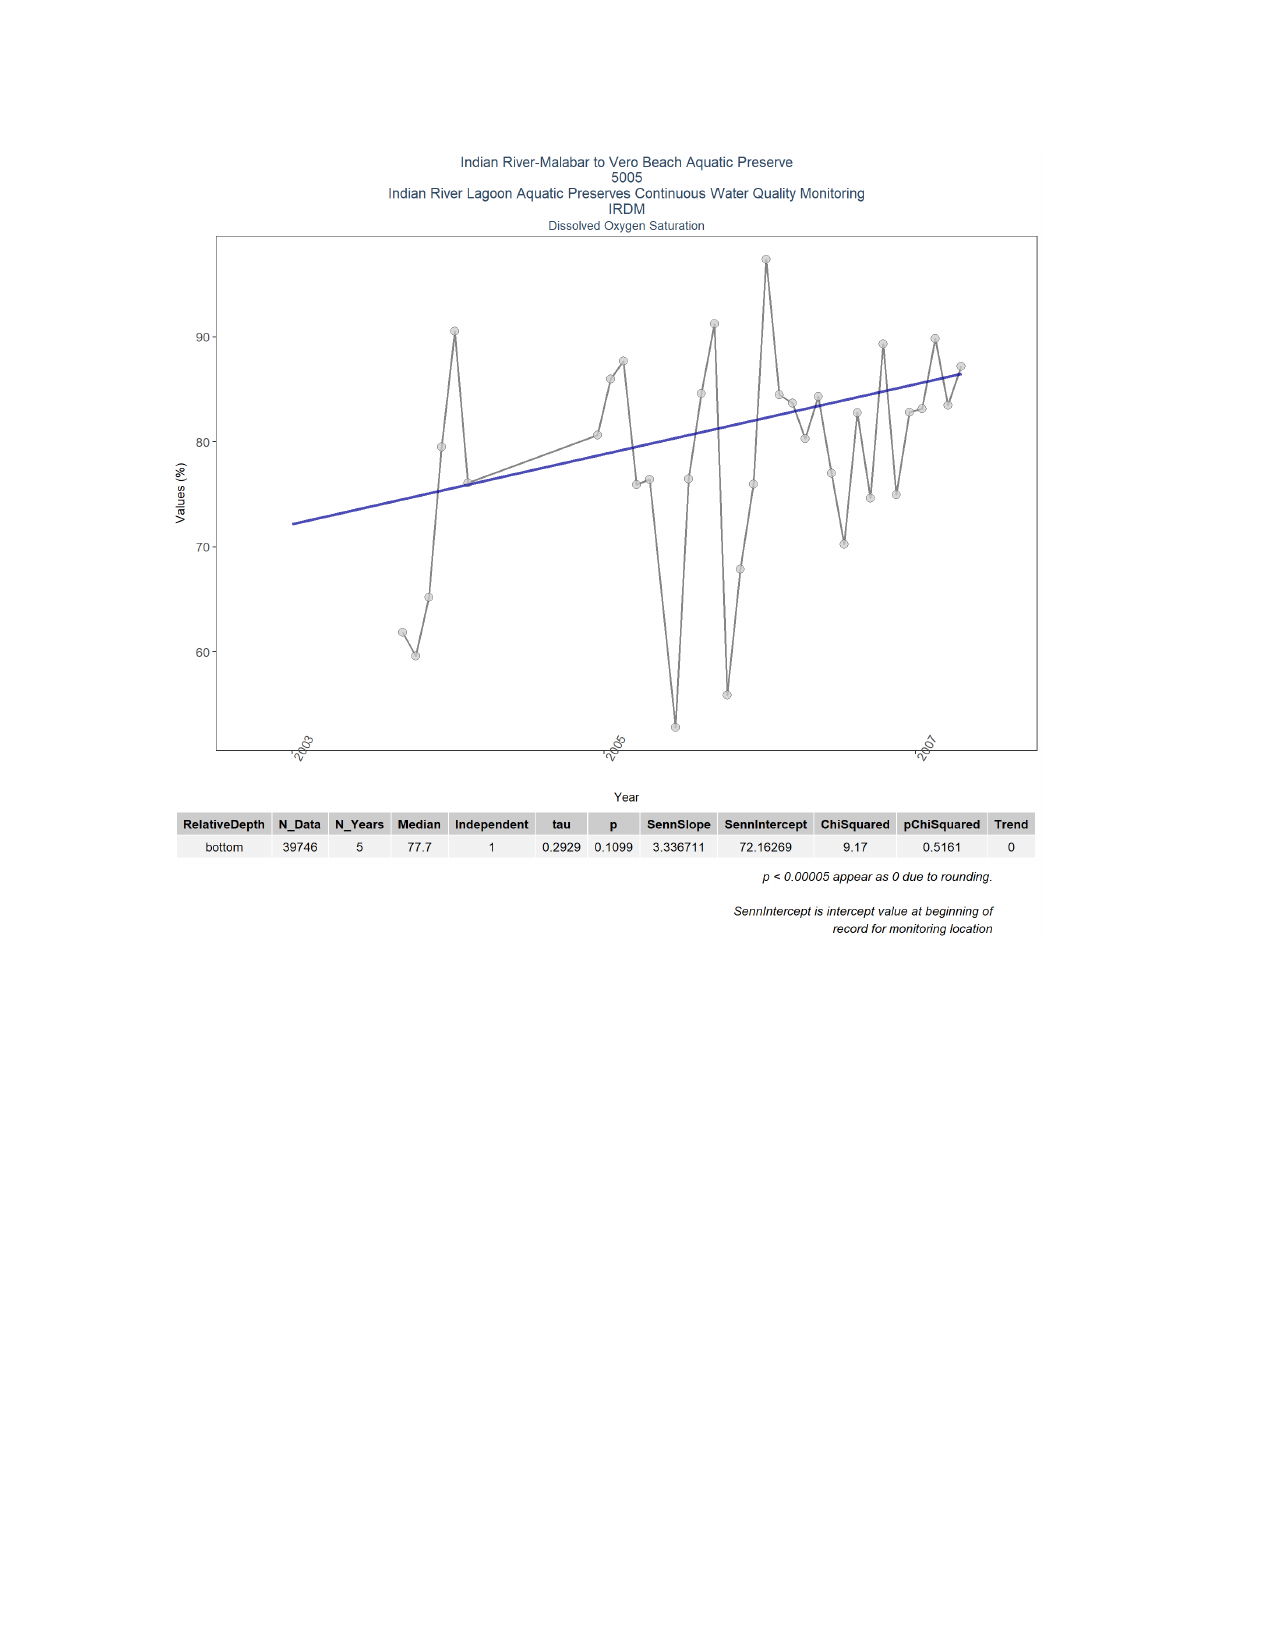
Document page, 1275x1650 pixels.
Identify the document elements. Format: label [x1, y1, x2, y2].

picture [168, 150, 1044, 938]
